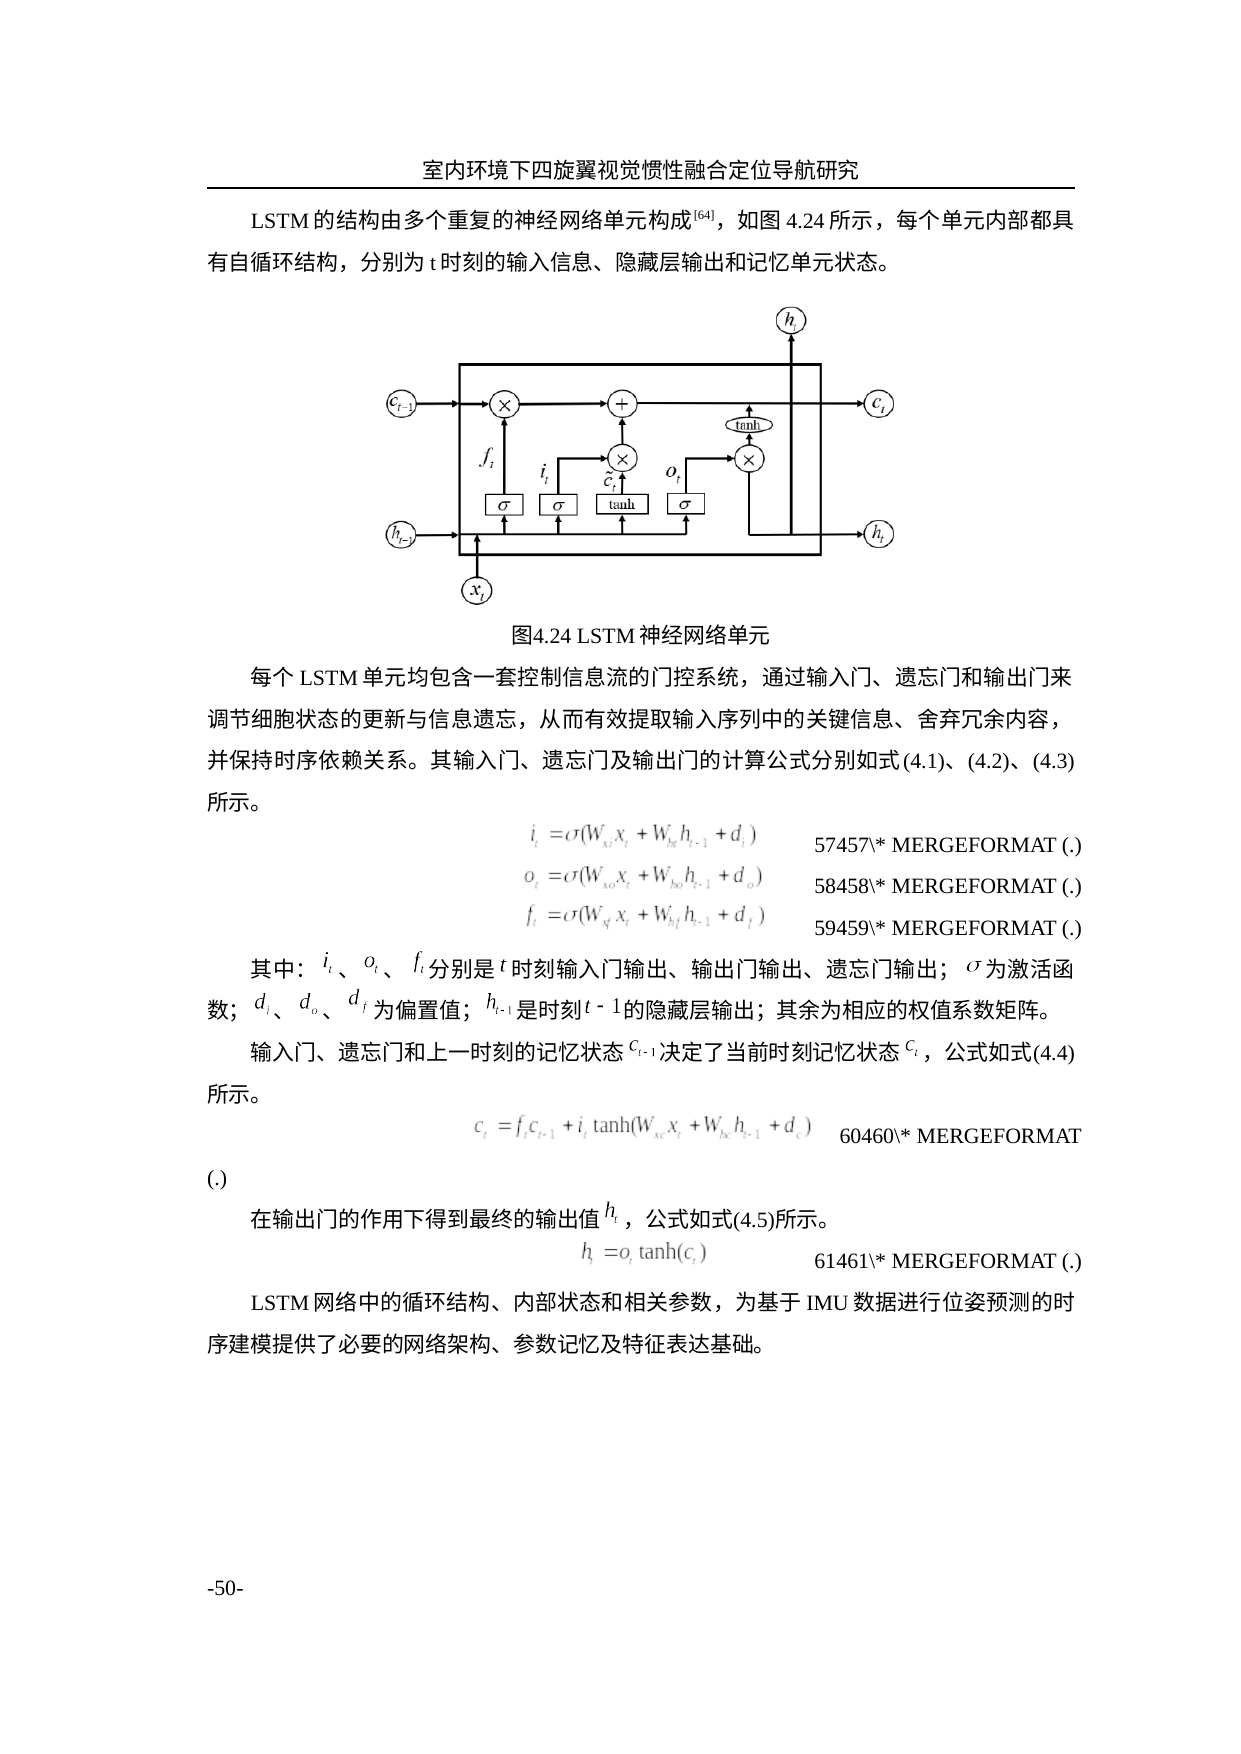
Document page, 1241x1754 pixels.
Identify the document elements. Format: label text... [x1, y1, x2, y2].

text 每个LSTM单元均包含一套控制信息流的门控系统，通过输入门、遗忘门和输出门来调节细胞状态的更新与信息遗忘，从而有效提取输入序列中的关键信息、舍弃冗余内容，并保持时序依赖关系。其输入门、遗忘门及输出门的计算公式分别如式(4.1)、(4.2)、(4.3)所示。 [207, 652, 1075, 819]
text 在输出门的作用下得到最终的输出值，公式如式(4.5)所示。 [207, 1194, 1075, 1236]
text 输入门、遗忘门和上一时刻的记忆状态决定了当前时刻记忆状态，公式如式(4.4)所示。 [207, 1027, 1075, 1111]
text LSTM网络中的循环结构、内部状态和相关参数，为基于IMU数据进行位姿预测的时序建模提供了必要的网络架构、参数记忆及特征表达基础。 [207, 1277, 1075, 1361]
picture [375, 294, 907, 611]
text 其中：、、分别是时刻输入门输出、输出门输出、遗忘门输出；为激活函数；、、为偏置值；是时刻的隐藏层输出；其余为相应的权值系数矩阵。 [207, 944, 1075, 1027]
